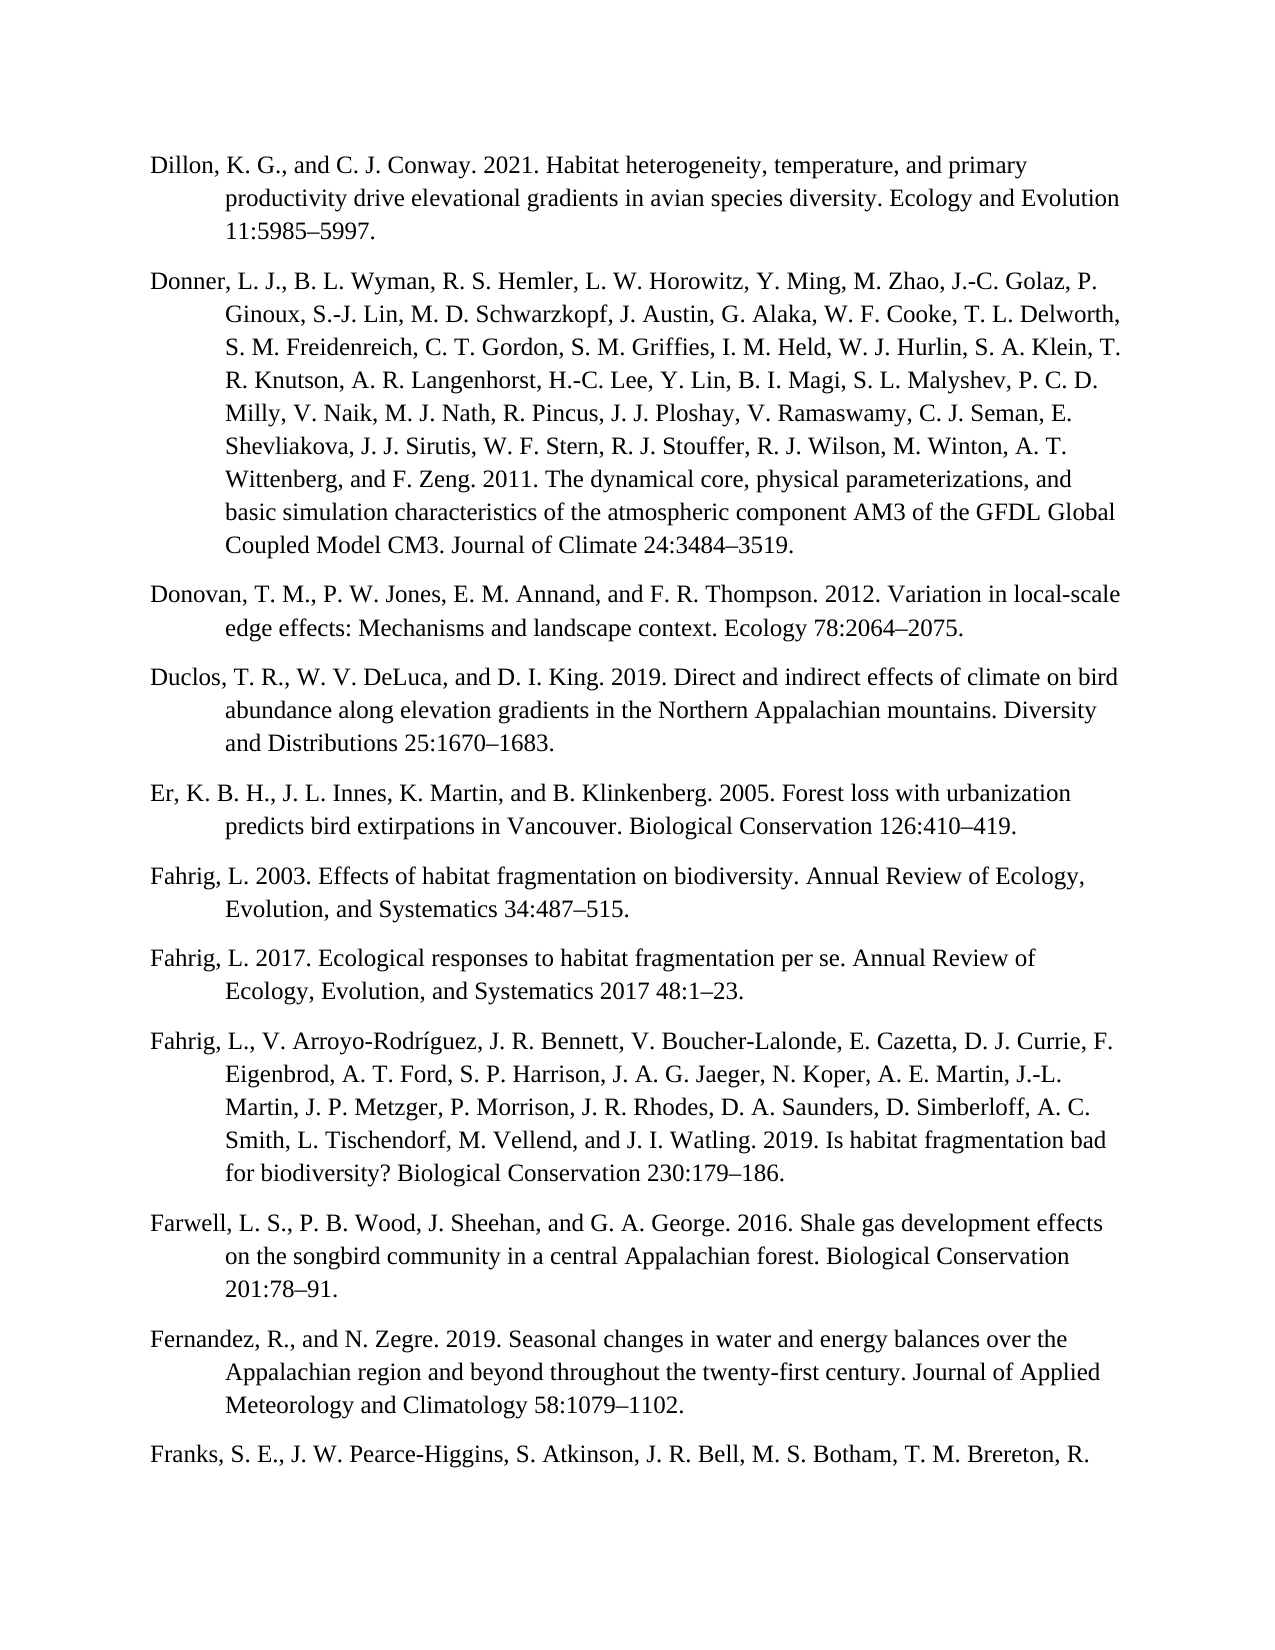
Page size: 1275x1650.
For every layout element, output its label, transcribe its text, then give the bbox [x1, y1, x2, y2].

text Donovan, T. M., P. W. Jones, E. M. Annand, and F. R. Thompson. 2012. Variation in local-scale edge effects: Mechanisms and landscape context. Ecology 78:2064–2075. [150, 579, 1125, 641]
text Dillon, K. G., and C. J. Conway. 2021. Habitat heterogeneity, temperature, and primary productivity drive elevational gradients in avian species diversity. Ecology and Evolution 11:5985–5997. [150, 150, 1125, 245]
text Fahrig, L., V. Arroyo-Rodríguez, J. R. Bennett, V. Boucher-Lalonde, E. Cazetta, D. J. Currie, F. Eigenbrod, A. T. Ford, S. P. Harrison, J. A. G. Jaeger, N. Koper, A. E. Martin, J.-L. Martin, J. P. Metzger, P. Morrison, J. R. Rhodes, D. A. Saunders, D. Simberloff, A. C. Smith, L. Tischendorf, M. Vellend, and J. I. Watling. 2019. Is habitat fragmentation bad for biodiversity? Biological Conservation 230:179–186. [150, 1026, 1125, 1187]
text Er, K. B. H., J. L. Innes, K. Martin, and B. Klinkenberg. 2005. Forest loss with urbanization predicts bird extirpations in Vancouver. Biological Conservation 126:410–419. [150, 778, 1125, 840]
text Fahrig, L. 2017. Ecological responses to habitat fragmentation per se. Annual Review of Ecology, Evolution, and Systematics 2017 48:1–23. [150, 943, 1125, 1005]
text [150, 1439, 1125, 1468]
text Farwell, L. S., P. B. Wood, J. Sheehan, and G. A. George. 2016. Shale gas development effects on the songbird community in a central Appalachian forest. Biological Conservation 201:78–91. [150, 1208, 1125, 1303]
text Donner, L. J., B. L. Wyman, R. S. Hemler, L. W. Horowitz, Y. Ming, M. Zhao, J.-C. Golaz, P. Ginoux, S.-J. Lin, M. D. Schwarzkopf, J. Austin, G. Alaka, W. F. Cooke, T. L. Delworth, S. M. Freidenreich, C. T. Gordon, S. M. Griffies, I. M. Held, W. J. Hurlin, S. A. Klein, T. R. Knutson, A. R. Langenhorst, H.-C. Lee, Y. Lin, B. I. Magi, S. L. Malyshev, P. C. D. Milly, V. Naik, M. J. Nath, R. Pincus, J. J. Ploshay, V. Ramaswamy, C. J. Seman, E. Shevliakova, J. J. Sirutis, W. F. Stern, R. J. Stouffer, R. J. Wilson, M. Winton, A. T. Wittenberg, and F. Zeng. 2011. The dynamical core, physical parameterizations, and basic simulation characteristics of the atmospheric component AM3 of the GFDL Global Coupled Model CM3. Journal of Climate 24:3484–3519. [150, 266, 1125, 559]
text Fahrig, L. 2003. Effects of habitat fragmentation on biodiversity. Annual Review of Ecology, Evolution, and Systematics 34:487–515. [150, 861, 1125, 922]
text Fernandez, R., and N. Zegre. 2019. Seasonal changes in water and energy balances over the Appalachian region and beyond throughout the twenty-first century. Journal of Applied Meteorology and Climatology 58:1079–1102. [150, 1324, 1125, 1418]
text Duclos, T. R., W. V. DeLuca, and D. I. King. 2019. Direct and indirect effects of climate on bird abundance along elevation gradients in the Northern Appalachian mountains. Diversity and Distributions 25:1670–1683. [150, 662, 1125, 757]
